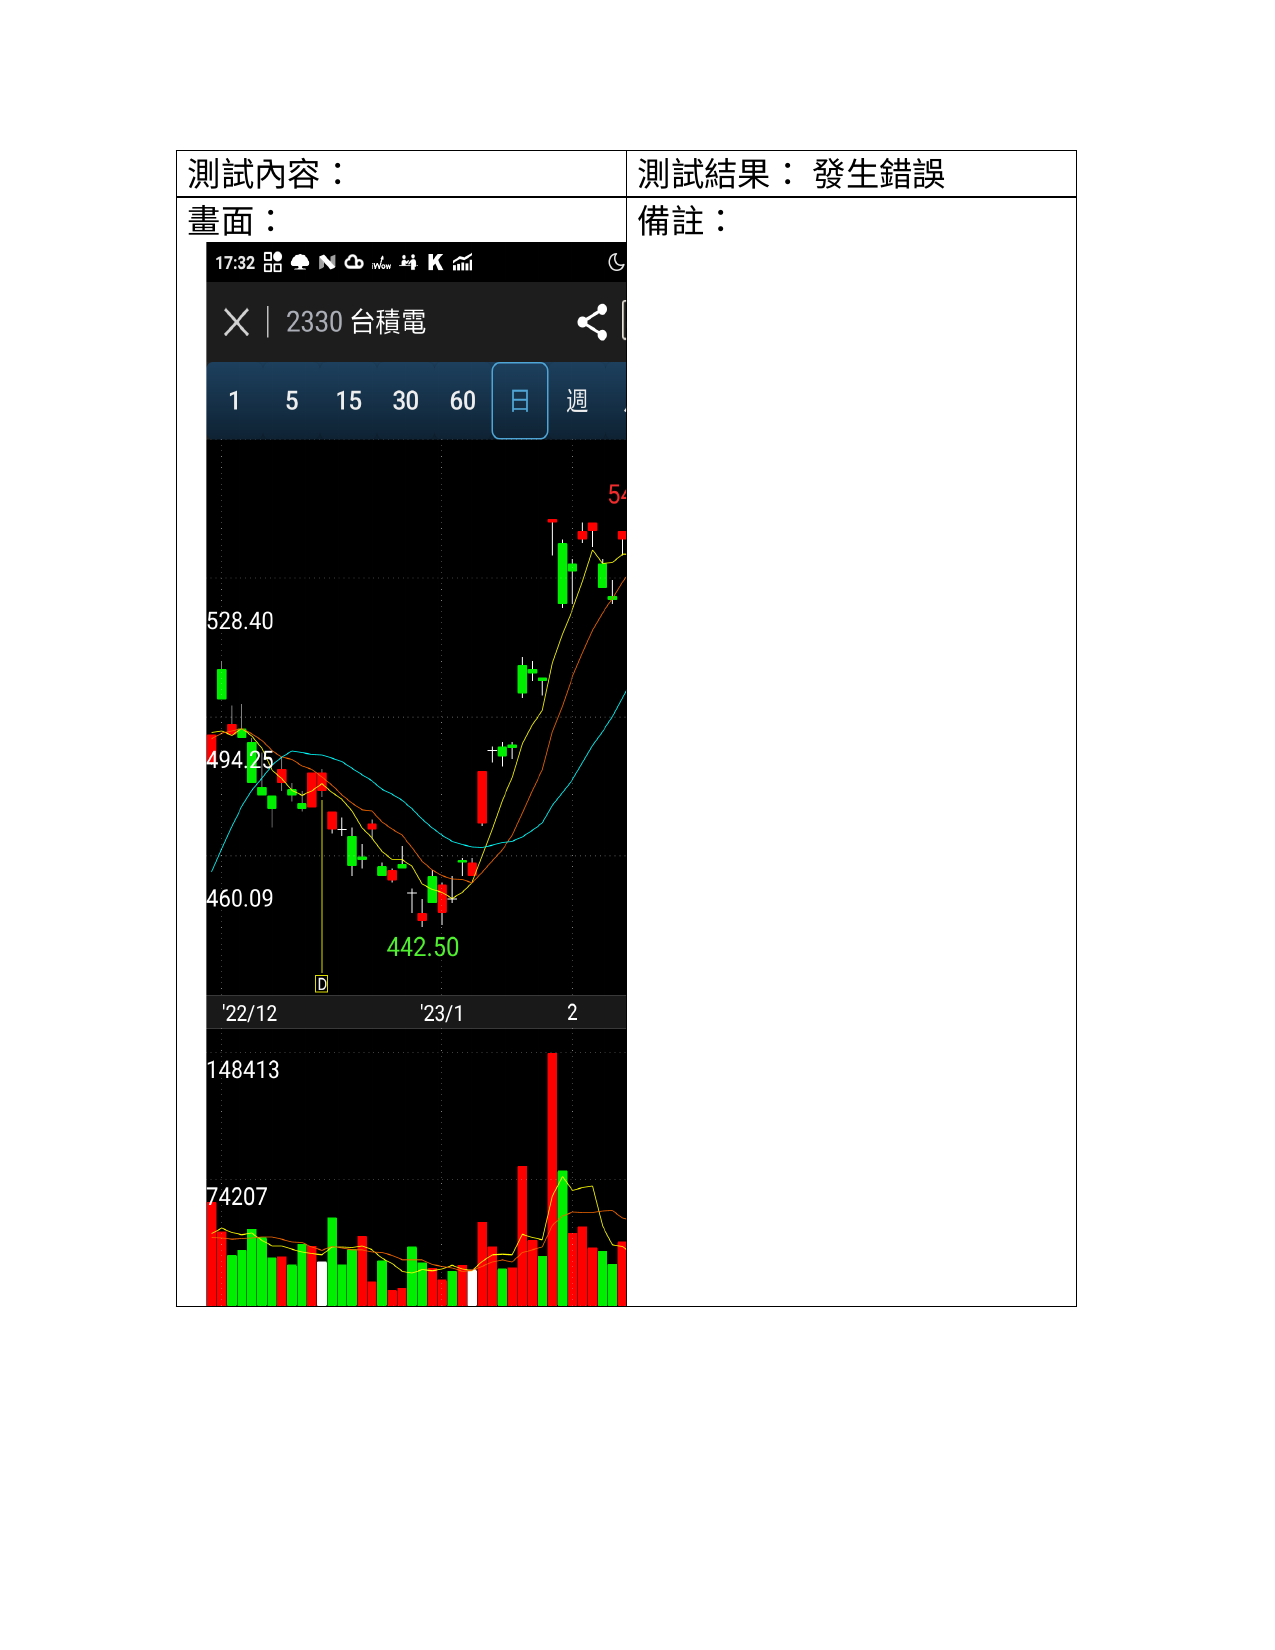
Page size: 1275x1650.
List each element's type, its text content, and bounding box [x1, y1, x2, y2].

table_cell 畫面： [177, 198, 626, 1306]
picture [206, 242, 627, 1306]
table_cell 備註： [627, 198, 1076, 1306]
table_header 測試內容： [177, 151, 626, 196]
table_header 測試結果： 發生錯誤 [627, 151, 1076, 196]
